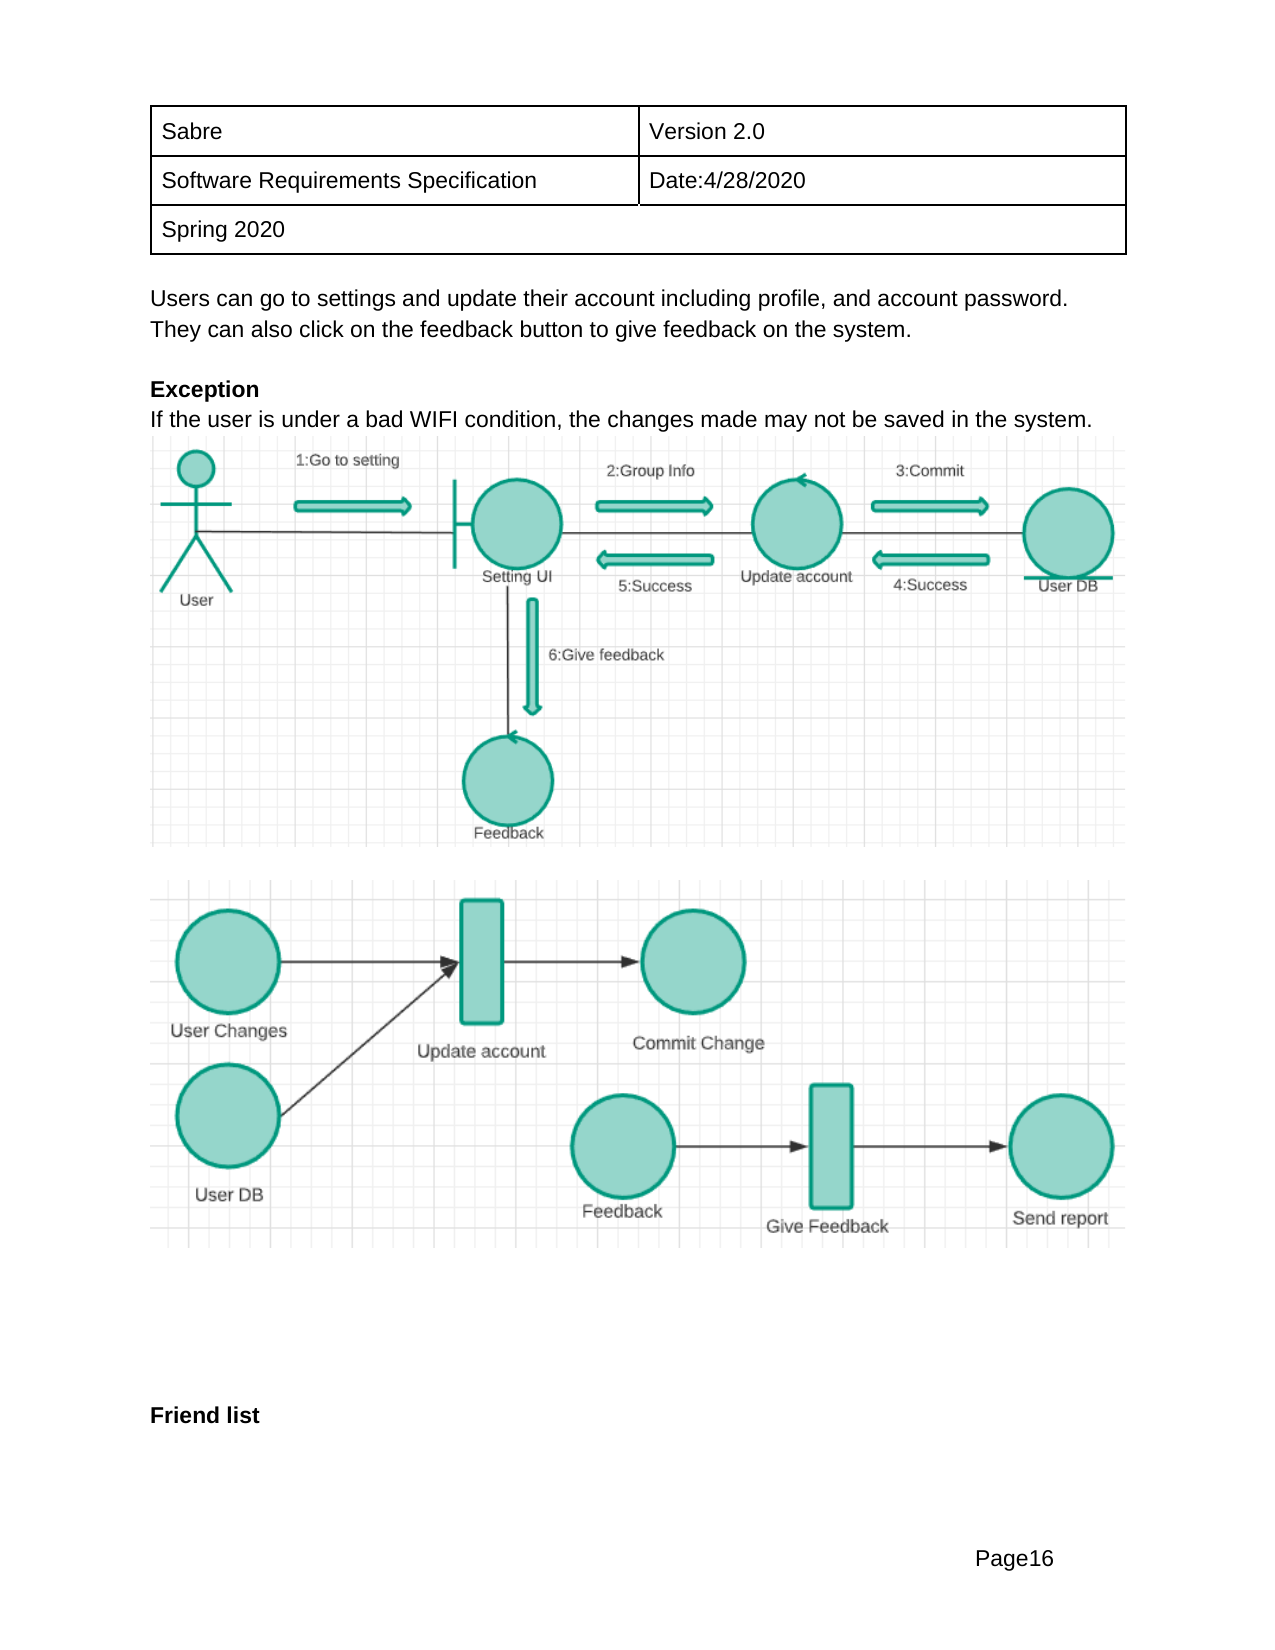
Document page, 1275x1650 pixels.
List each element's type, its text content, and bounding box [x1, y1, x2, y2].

text Friend list [150, 1402, 1125, 1429]
picture [150, 436, 1125, 847]
text Exception [150, 376, 1125, 402]
picture [150, 880, 1125, 1248]
text If the user is under a bad WIFI condition, the changes made may not be saved in the system. [150, 406, 1125, 432]
text Users can go to settings and update their account including profile, and account password. They can also click on the feedback button to give feedback on the system. [150, 285, 1125, 342]
